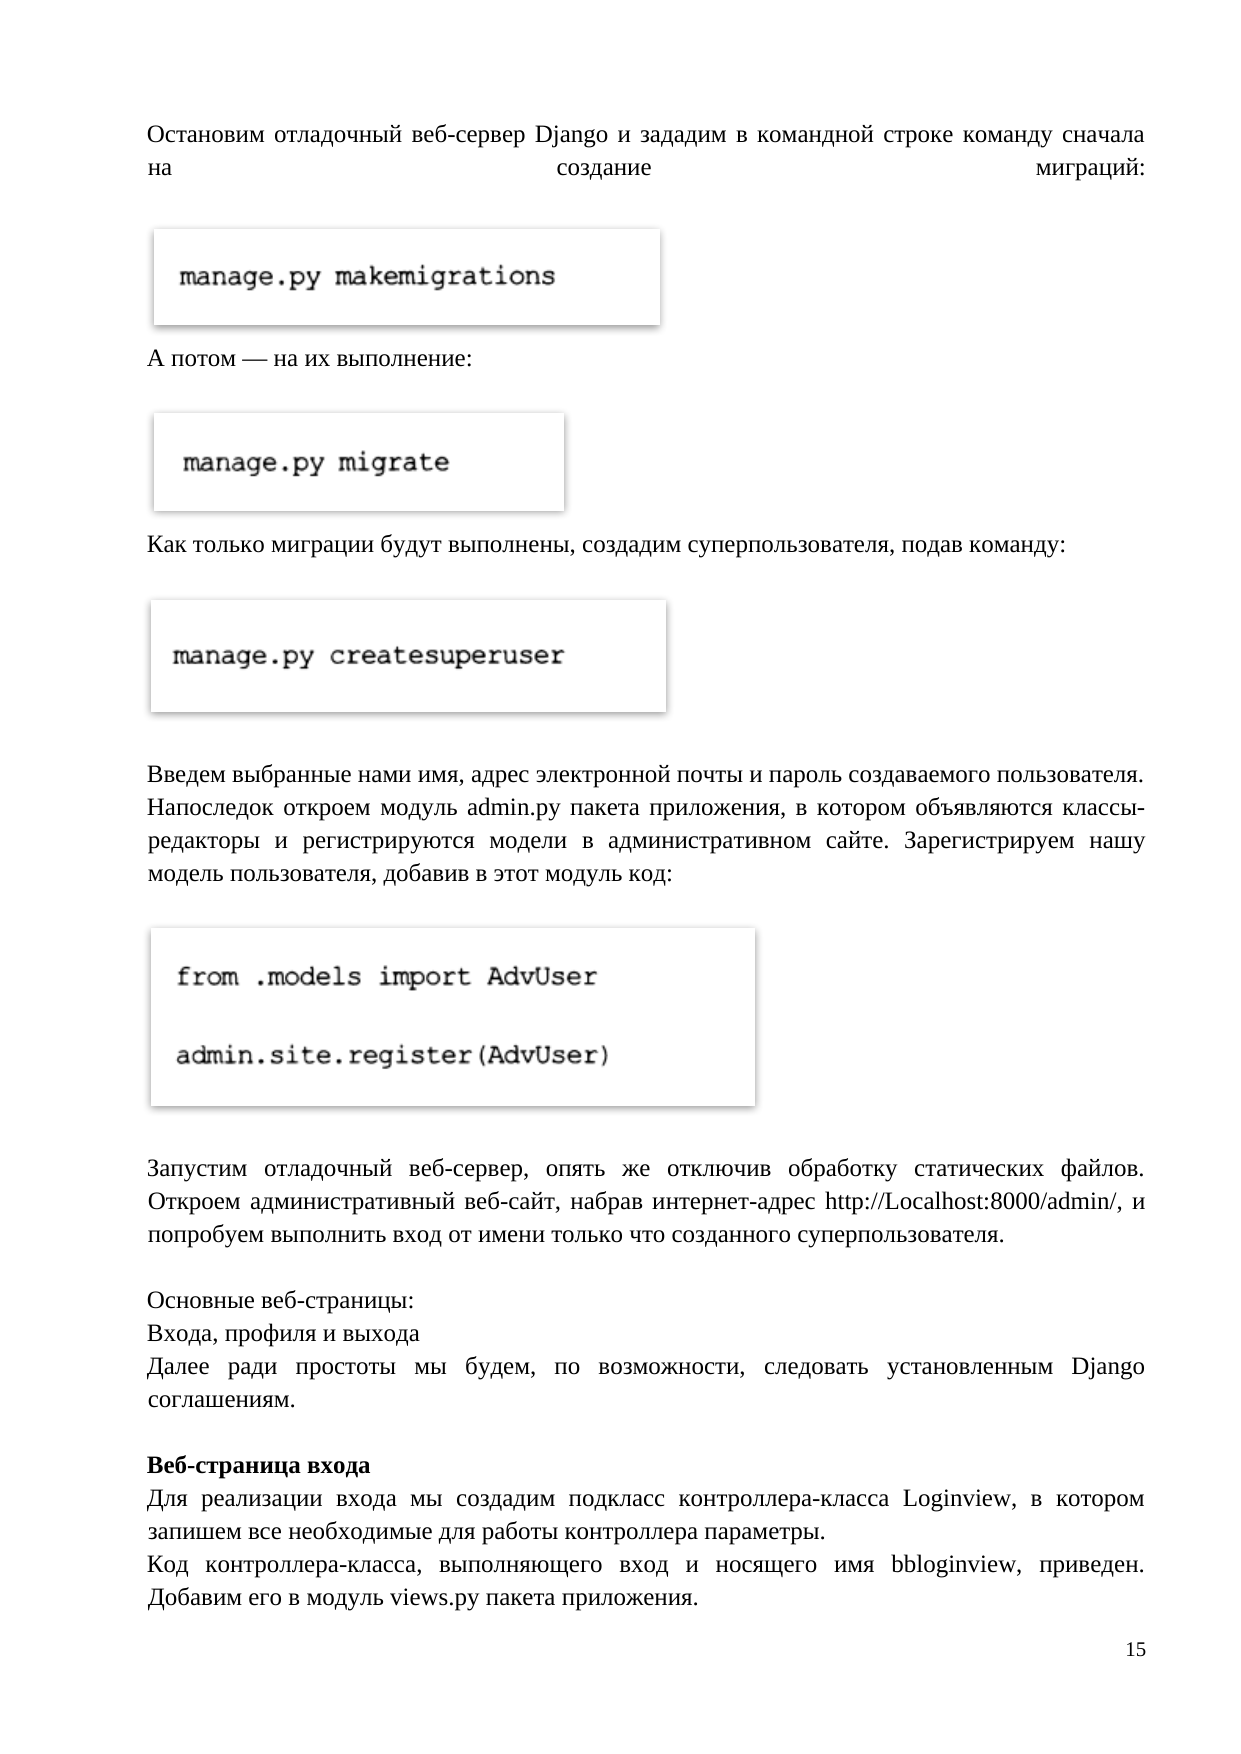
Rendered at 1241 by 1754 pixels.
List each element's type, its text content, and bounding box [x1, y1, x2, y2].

picture [168, 427, 550, 496]
text Напоследок откроем модуль admin.ру пакета приложения, в котором объявляются классы-редакторы и регистрируются модели в административном сайте. Зарегистрируем нашу модель пользователя, добавив в этот модуль код: [147, 792, 1146, 887]
text Как только миграции будут выполнены, создадим суперпользователя, подав команду: [147, 529, 1146, 558]
text Для реализации входа мы создадим подкласс контроллера-класса Loginview, в котором запишем все необходимые для работы контроллера параметры. [147, 1483, 1146, 1545]
text Входа, профиля и выхода [147, 1318, 1146, 1347]
text Веб-страница входа [147, 1450, 1146, 1479]
picture [165, 614, 651, 697]
text Остановим отладочный веб-сервер Django и зададим в командной строке команду сначала на создание миграций: [147, 119, 1146, 220]
text Запустим отладочный веб-сервер, опять же отключив обработку статических файлов. Откроем административный веб-сайт, набрав интернет-адрес http://Localhost:8000/admin/, и попробуем выполнить вход от имени только что созданного суперпользователя. [147, 1153, 1146, 1247]
text Далее ради простоты мы будем, по возможности, следовать установленным Django соглашениям. [147, 1351, 1146, 1413]
text Код контроллера-класса, выполняющего вход и носящего имя bbloginview, приведен. Добавим его в модуль views.py пакета приложения. [147, 1549, 1146, 1611]
text Основные веб-страницы: [147, 1285, 1146, 1313]
text Введем выбранные нами имя, адрес электронной почты и пароль создаваемого пользователя. [147, 759, 1146, 787]
text А потом — на их выполнение: [147, 343, 1146, 371]
picture [165, 943, 740, 1091]
picture [168, 244, 645, 311]
